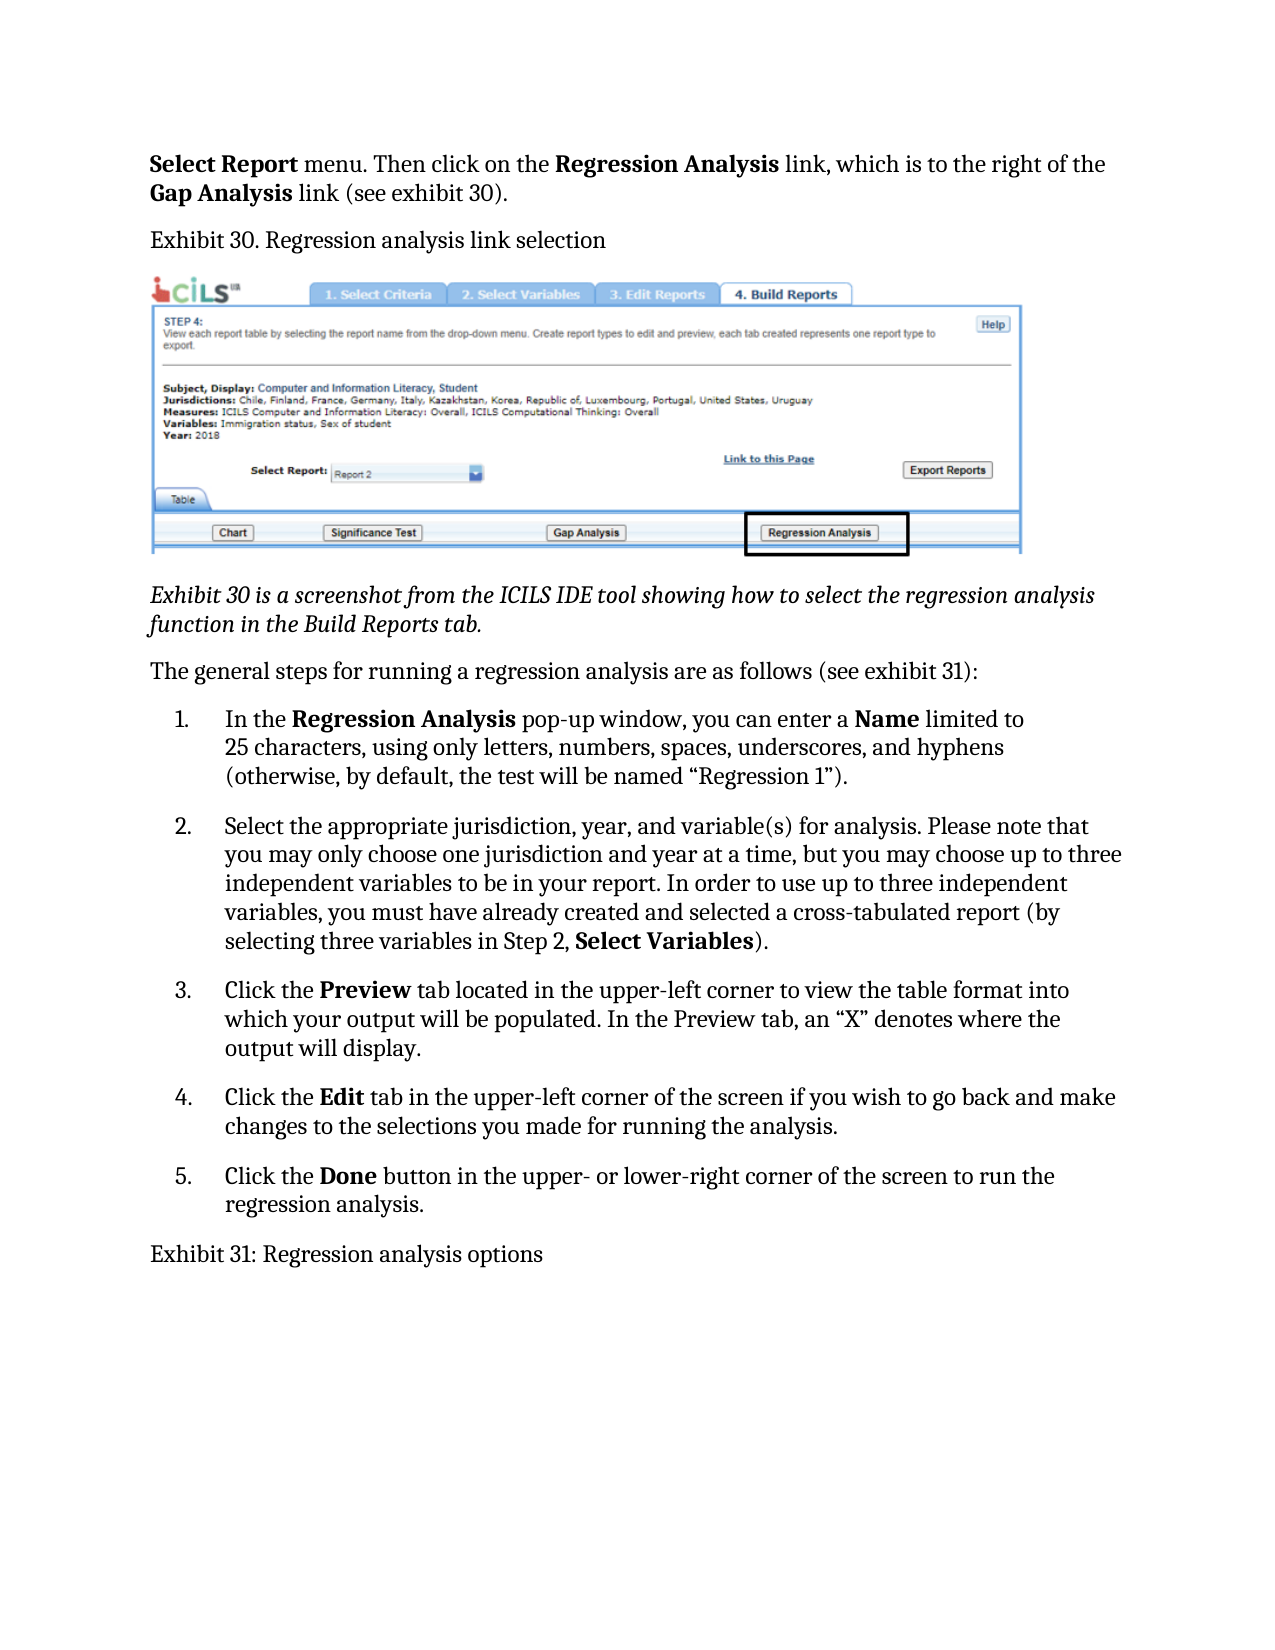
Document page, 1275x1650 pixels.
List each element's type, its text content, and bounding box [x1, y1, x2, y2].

text Exhibit 30. Regression analysis link selection [150, 226, 1125, 255]
list In the Regression Analysis pop-up window, you can enter a Name limited to 25 characters, using only letters, numbers, spaces, underscores, and hyphens (otherwise, by default, the test will be named “Regression 1”). [175, 704, 1125, 791]
picture [150, 273, 1025, 560]
list Click the Done button in the upper- or lower-right corner of the screen to run the regression analysis. [175, 1162, 1125, 1219]
list Click the Edit tab in the upper-left corner of the screen if you wish to go back and make changes to the selections you made for running the analysis. [175, 1083, 1125, 1141]
text Exhibit 31: Regression analysis options [150, 1240, 1125, 1269]
list Click the Preview tab located in the upper-left corner to view the table format into which your output will be populated. In the Preview tab, an “X” denotes where the output will display. [175, 976, 1125, 1062]
list Select the appropriate jurisdiction, year, and variable(s) for analysis. Please note that you may only choose one jurisdiction and year at a time, but you may choose up to three independent variables to be in your report. In order to use up to three independent variables, you must have already created and selected a cross-tabulated report (by selecting three variables in Step 2, Select Variables). [175, 812, 1125, 955]
text The general steps for running a regression analysis are as follows (see exhibit 31): [150, 657, 1125, 686]
text Exhibit 30 is a screenshot from the ICILS IDE tool showing how to select the regression analysis function in the Build Reports tab. [150, 581, 1125, 638]
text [150, 150, 1125, 207]
